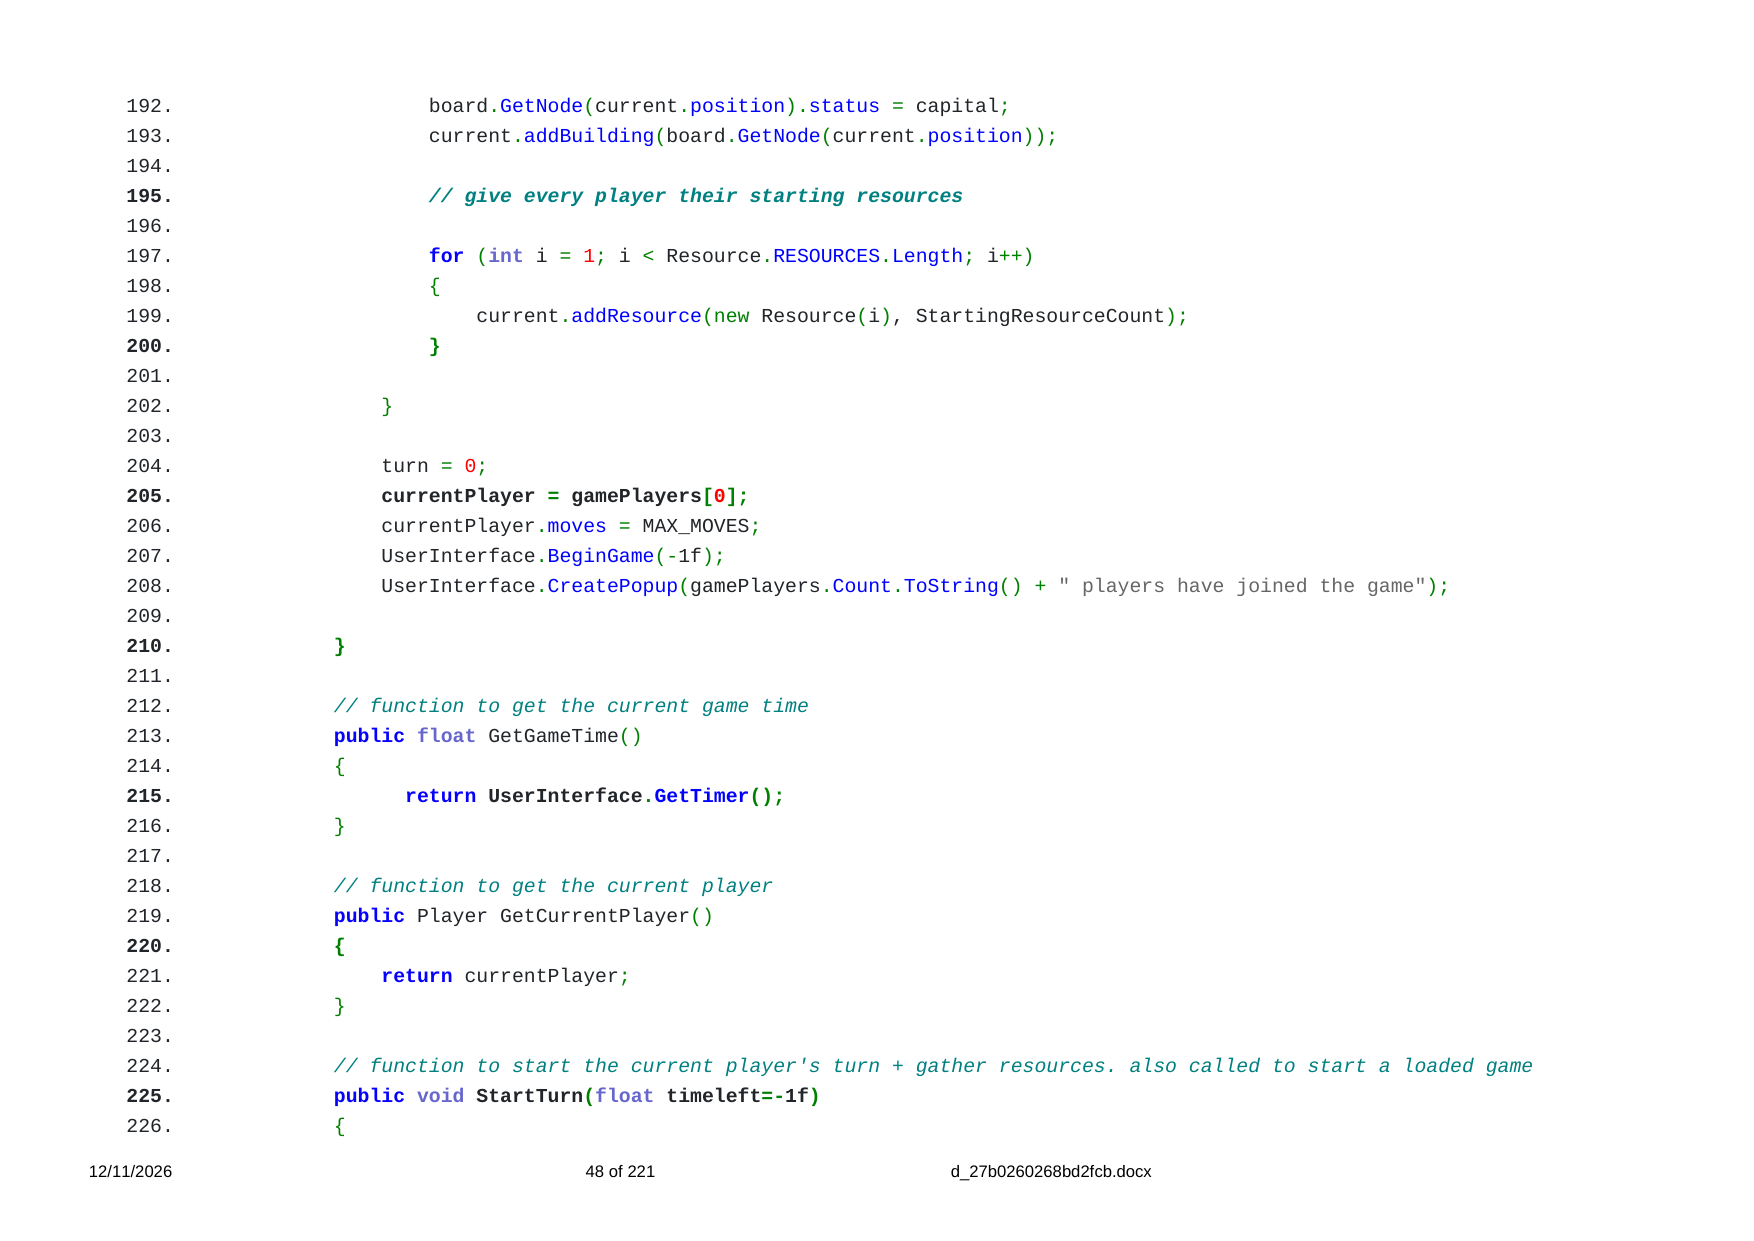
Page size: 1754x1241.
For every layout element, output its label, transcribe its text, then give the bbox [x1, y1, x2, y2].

list } [126, 809, 1665, 839]
list public Player GetCurrentPlayer() [126, 899, 1665, 929]
list for (int i = 1; i < Resource.RESOURCES.Length; i++) [126, 239, 1665, 269]
list } [126, 389, 1665, 419]
list currentPlayer = gamePlayers[0]; [126, 479, 1665, 509]
list turn = 0; [126, 449, 1665, 479]
list { [126, 929, 1665, 959]
list currentPlayer.moves = MAX_MOVES; [126, 509, 1665, 539]
list // give every player their starting resources [126, 179, 1665, 209]
list } [126, 989, 1665, 1019]
list UserInterface.CreatePopup(gamePlayers.Count.ToString() + " players have joined the game"); [126, 569, 1665, 599]
list // function to get the current game time [126, 689, 1665, 719]
list return currentPlayer; [126, 959, 1665, 989]
list return UserInterface.GetTimer(); [126, 779, 1665, 809]
list current.addResource(new Resource(i), StartingResourceCount); [126, 299, 1665, 329]
list UserInterface.BeginGame(-1f); [126, 539, 1665, 569]
list // function to start the current player's turn + gather resources. also called to start a loaded game [126, 1049, 1665, 1079]
list current.addBuilding(board.GetNode(current.position)); [126, 119, 1665, 149]
list } [126, 629, 1665, 659]
list { [126, 1109, 1665, 1139]
list board.GetNode(current.position).status = capital; [126, 89, 1665, 119]
list public float GetGameTime() [126, 719, 1665, 749]
list { [126, 269, 1665, 299]
list public void StartTurn(float timeleft=-1f) [126, 1079, 1665, 1109]
list { [126, 749, 1665, 779]
list } [126, 329, 1665, 359]
list // function to get the current player [126, 869, 1665, 899]
